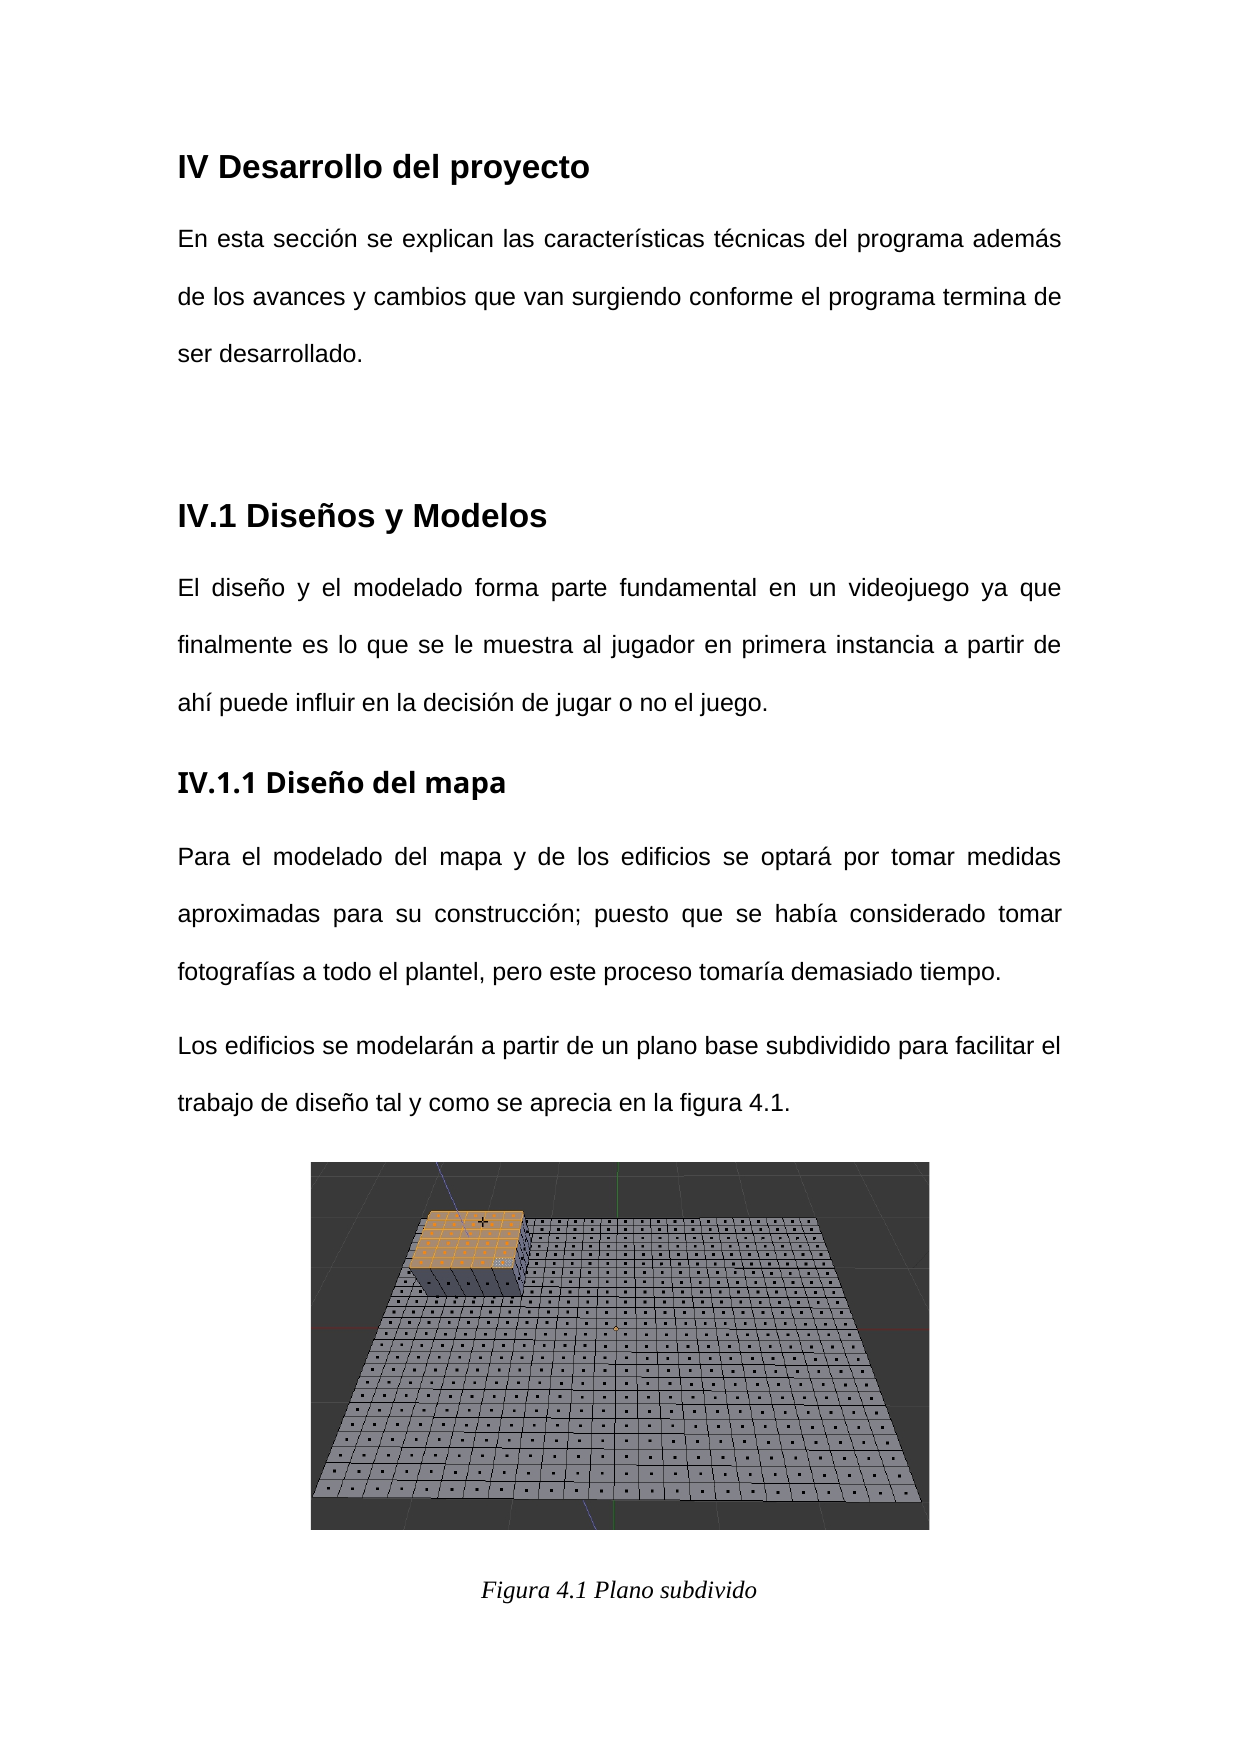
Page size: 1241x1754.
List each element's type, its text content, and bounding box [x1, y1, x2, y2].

text Para el modelado del mapa y de los edificios se optará por tomar medidas aproximadas para su construcción; puesto que se había considerado tomar fotografías a todo el plantel, pero este proceso tomaría demasiado tiempo. [177, 842, 1063, 985]
text El diseño y el modelado forma parte fundamental en un videojuego ya que finalmente es lo que se le muestra al jugador en primera instancia a partir de ahí puede influir en la decisión de jugar o no el juego. [177, 573, 1063, 717]
text En esta sección se explican las características técnicas del programa además de los avances y cambios que van surgiendo conforme el programa termina de ser desarrollado. [177, 224, 1063, 368]
text Figura 4.1 Plano subdivido [177, 1575, 1063, 1603]
subtitle IV.1.1 Diseño del mapa [177, 762, 1063, 802]
picture [310, 1162, 930, 1530]
subtitle IV.1 Diseños y Modelos [177, 496, 1063, 534]
subtitle IV Desarrollo del proyecto [177, 148, 1063, 186]
text Los edificios se modelarán a partir de un plano base subdividido para facilitar el trabajo de diseño tal y como se aprecia en la figura 4.1. [177, 1031, 1063, 1117]
